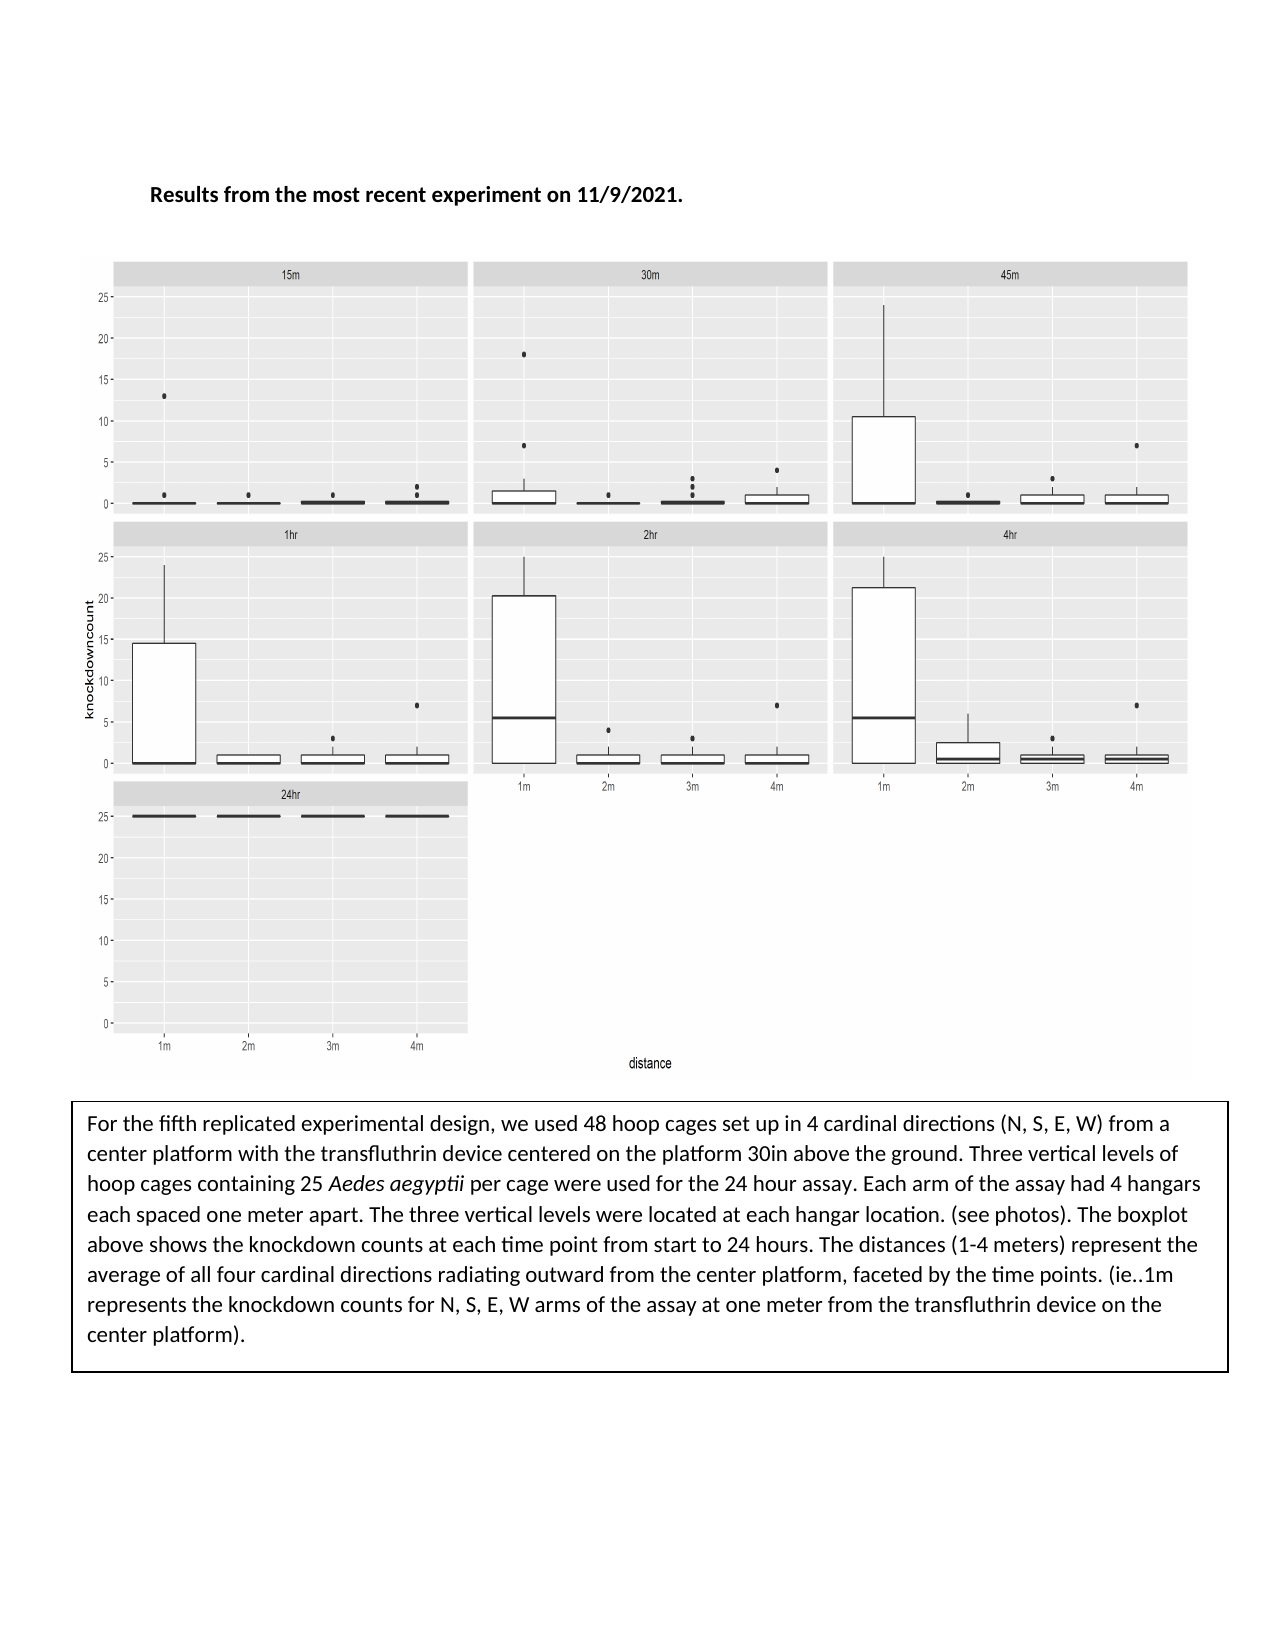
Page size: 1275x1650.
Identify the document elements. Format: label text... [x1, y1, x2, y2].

text Results from the most recent experiment on 11/9/2021. [150, 180, 1125, 208]
picture [79, 254, 1193, 1079]
